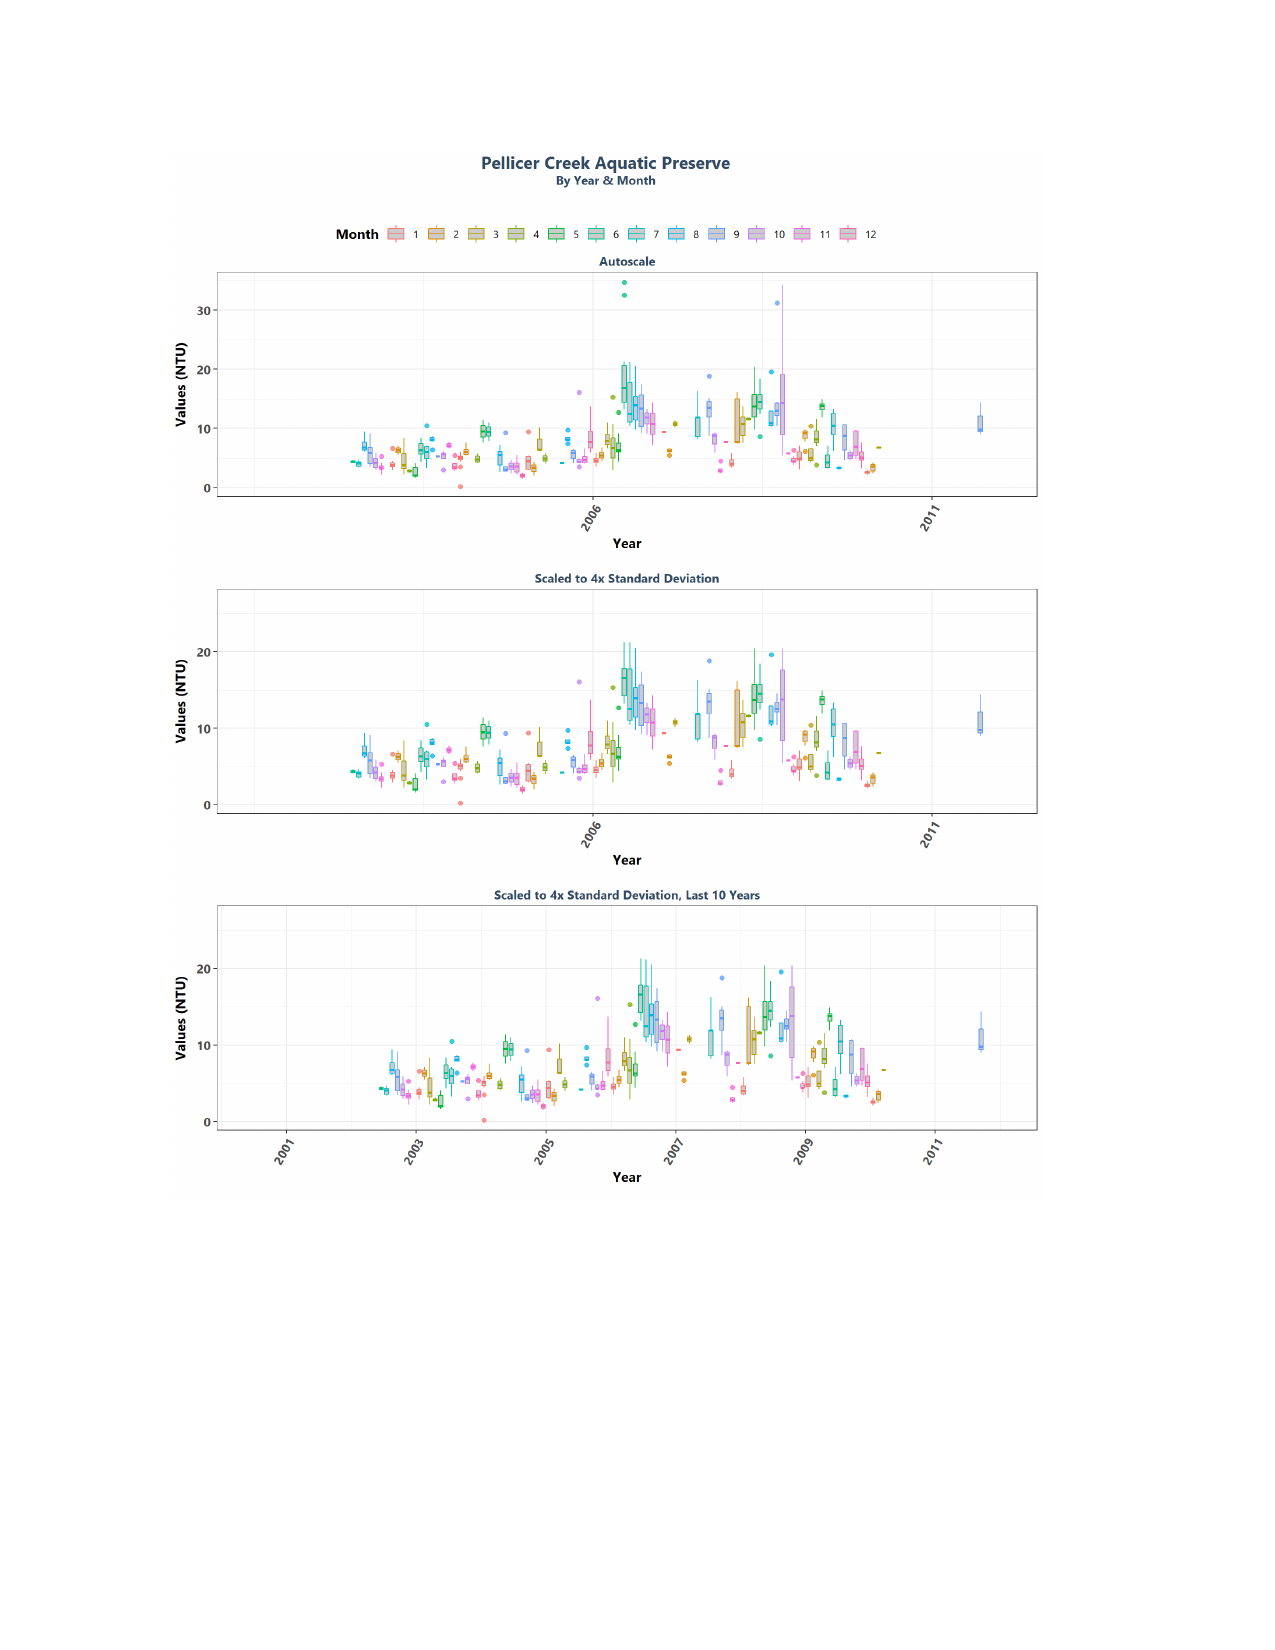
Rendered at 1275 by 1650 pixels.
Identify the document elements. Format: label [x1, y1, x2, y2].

picture [168, 150, 1044, 1200]
